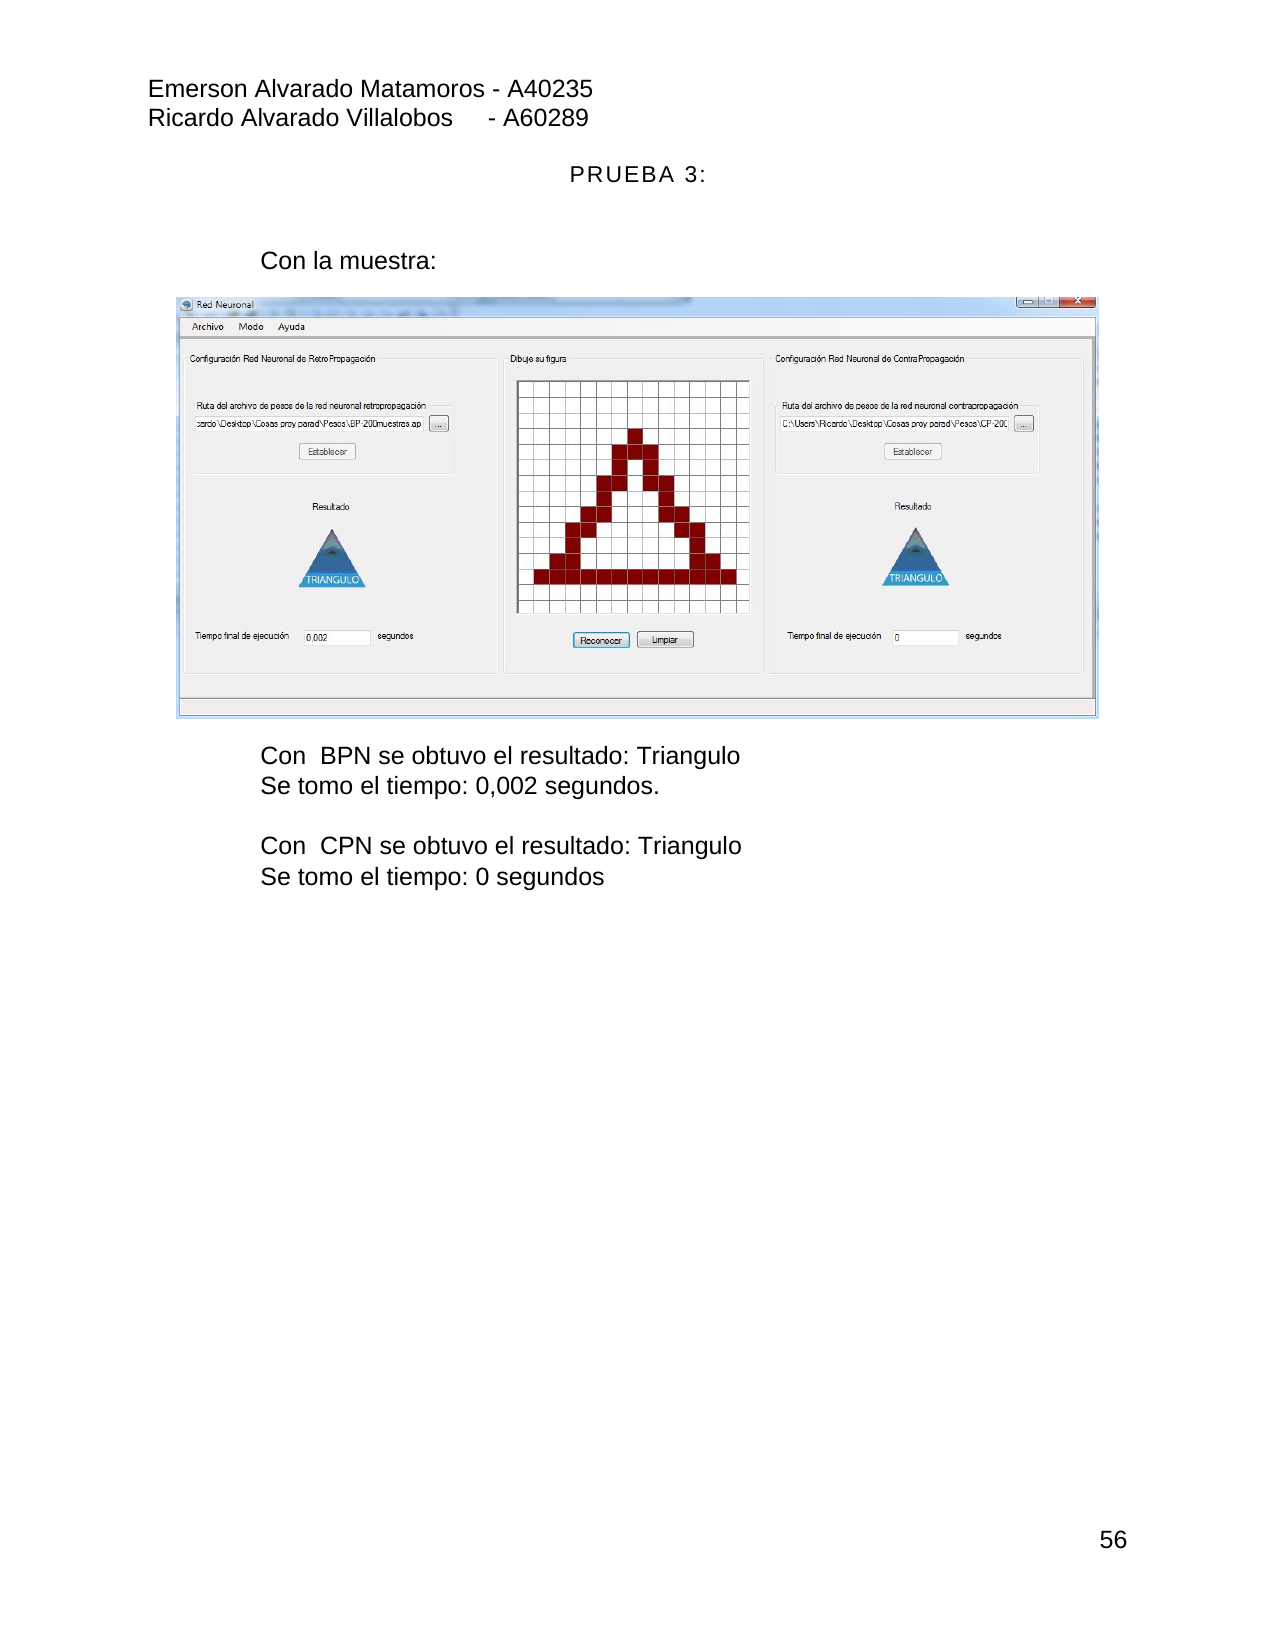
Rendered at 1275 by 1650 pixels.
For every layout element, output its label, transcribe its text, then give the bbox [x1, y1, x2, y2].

subtitle Prueba 3: [148, 161, 1127, 188]
list Se tomo el tiempo: 0,002 segundos. [260, 771, 1127, 800]
picture [176, 297, 1099, 719]
list Con CPN se obtuvo el resultado: Triangulo [260, 831, 1127, 860]
list Se tomo el tiempo: 0 segundos [260, 861, 1127, 890]
list Con BPN se obtuvo el resultado: Triangulo [260, 741, 1127, 770]
list Con la muestra: [260, 246, 1127, 275]
